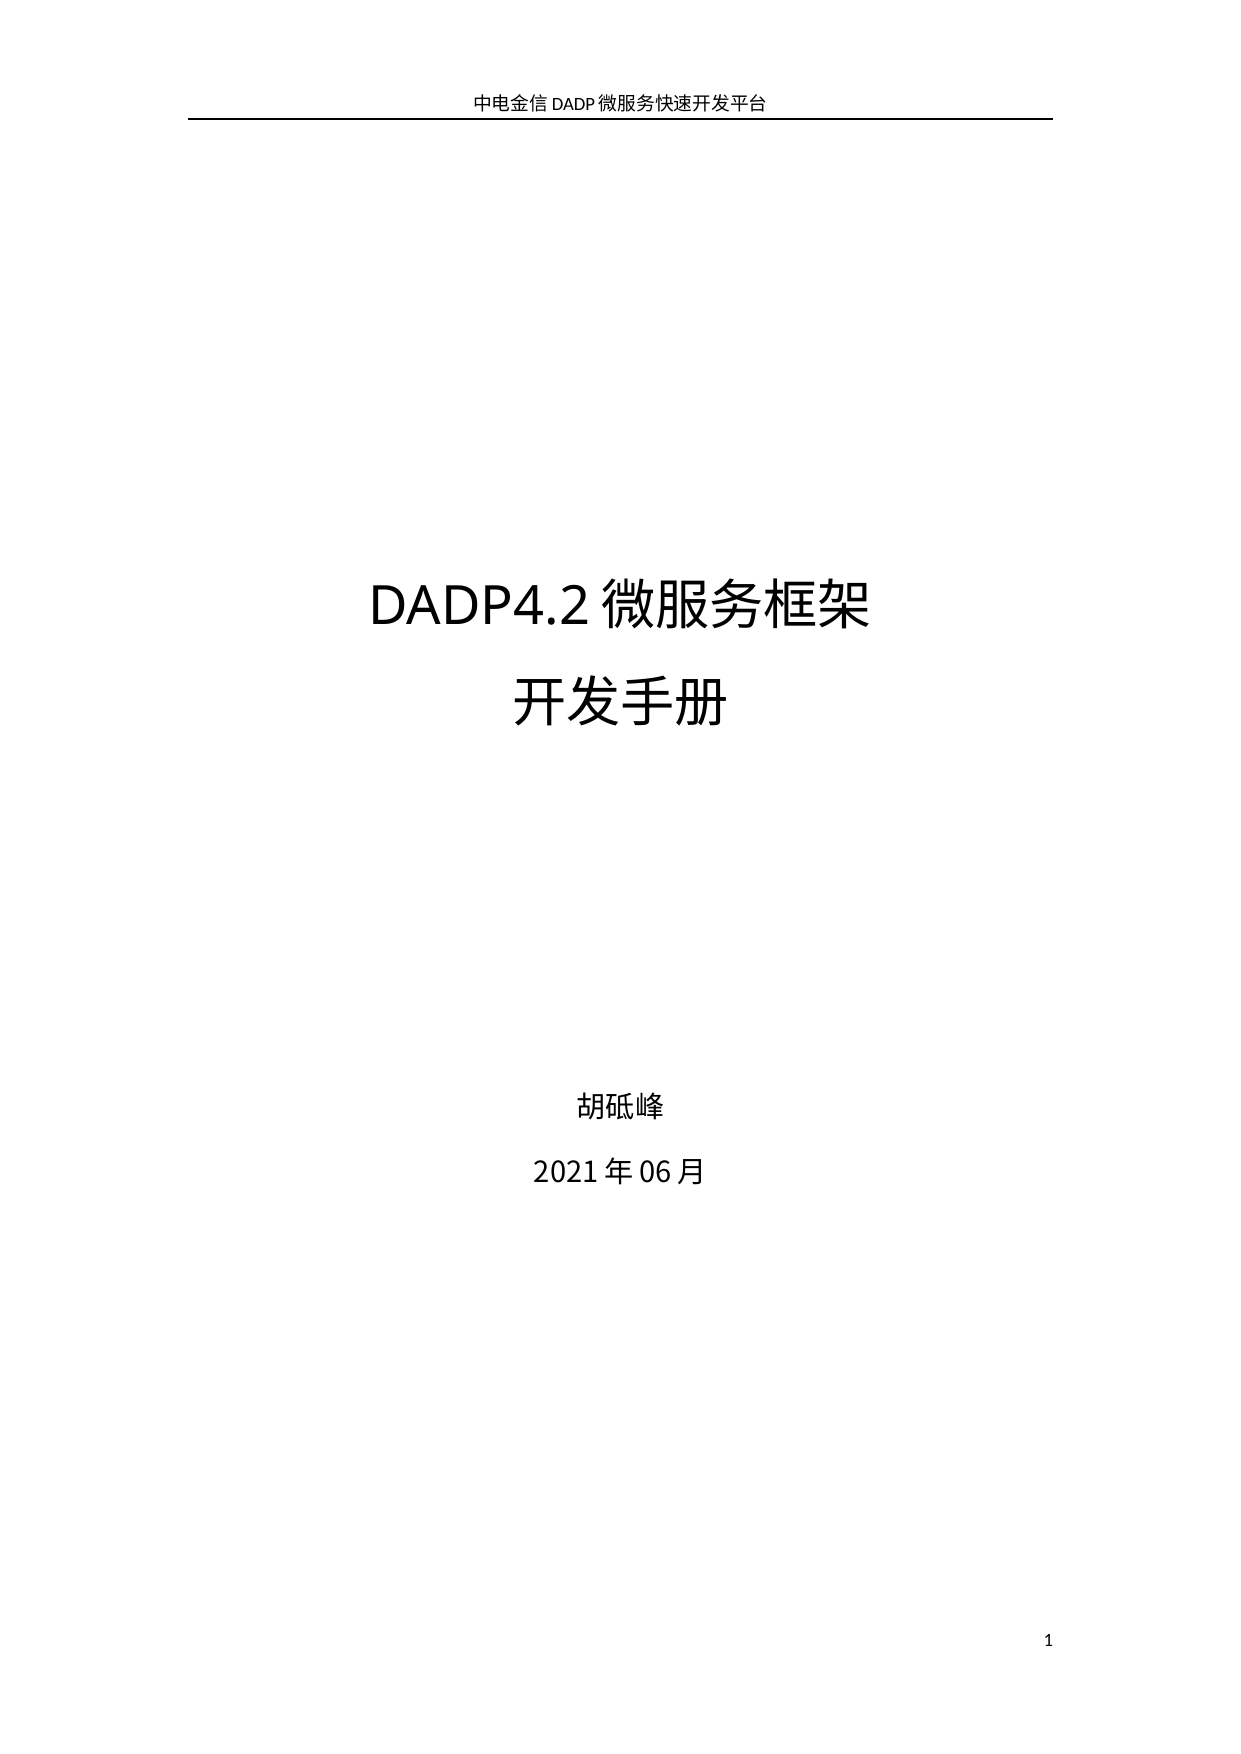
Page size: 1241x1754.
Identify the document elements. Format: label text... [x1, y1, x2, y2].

text DADP4.2微服务框架 [187, 552, 1053, 649]
text 2021年06月 [187, 1137, 1053, 1202]
text 开发手册 [187, 649, 1053, 747]
text 胡砥峰 [187, 1072, 1053, 1137]
